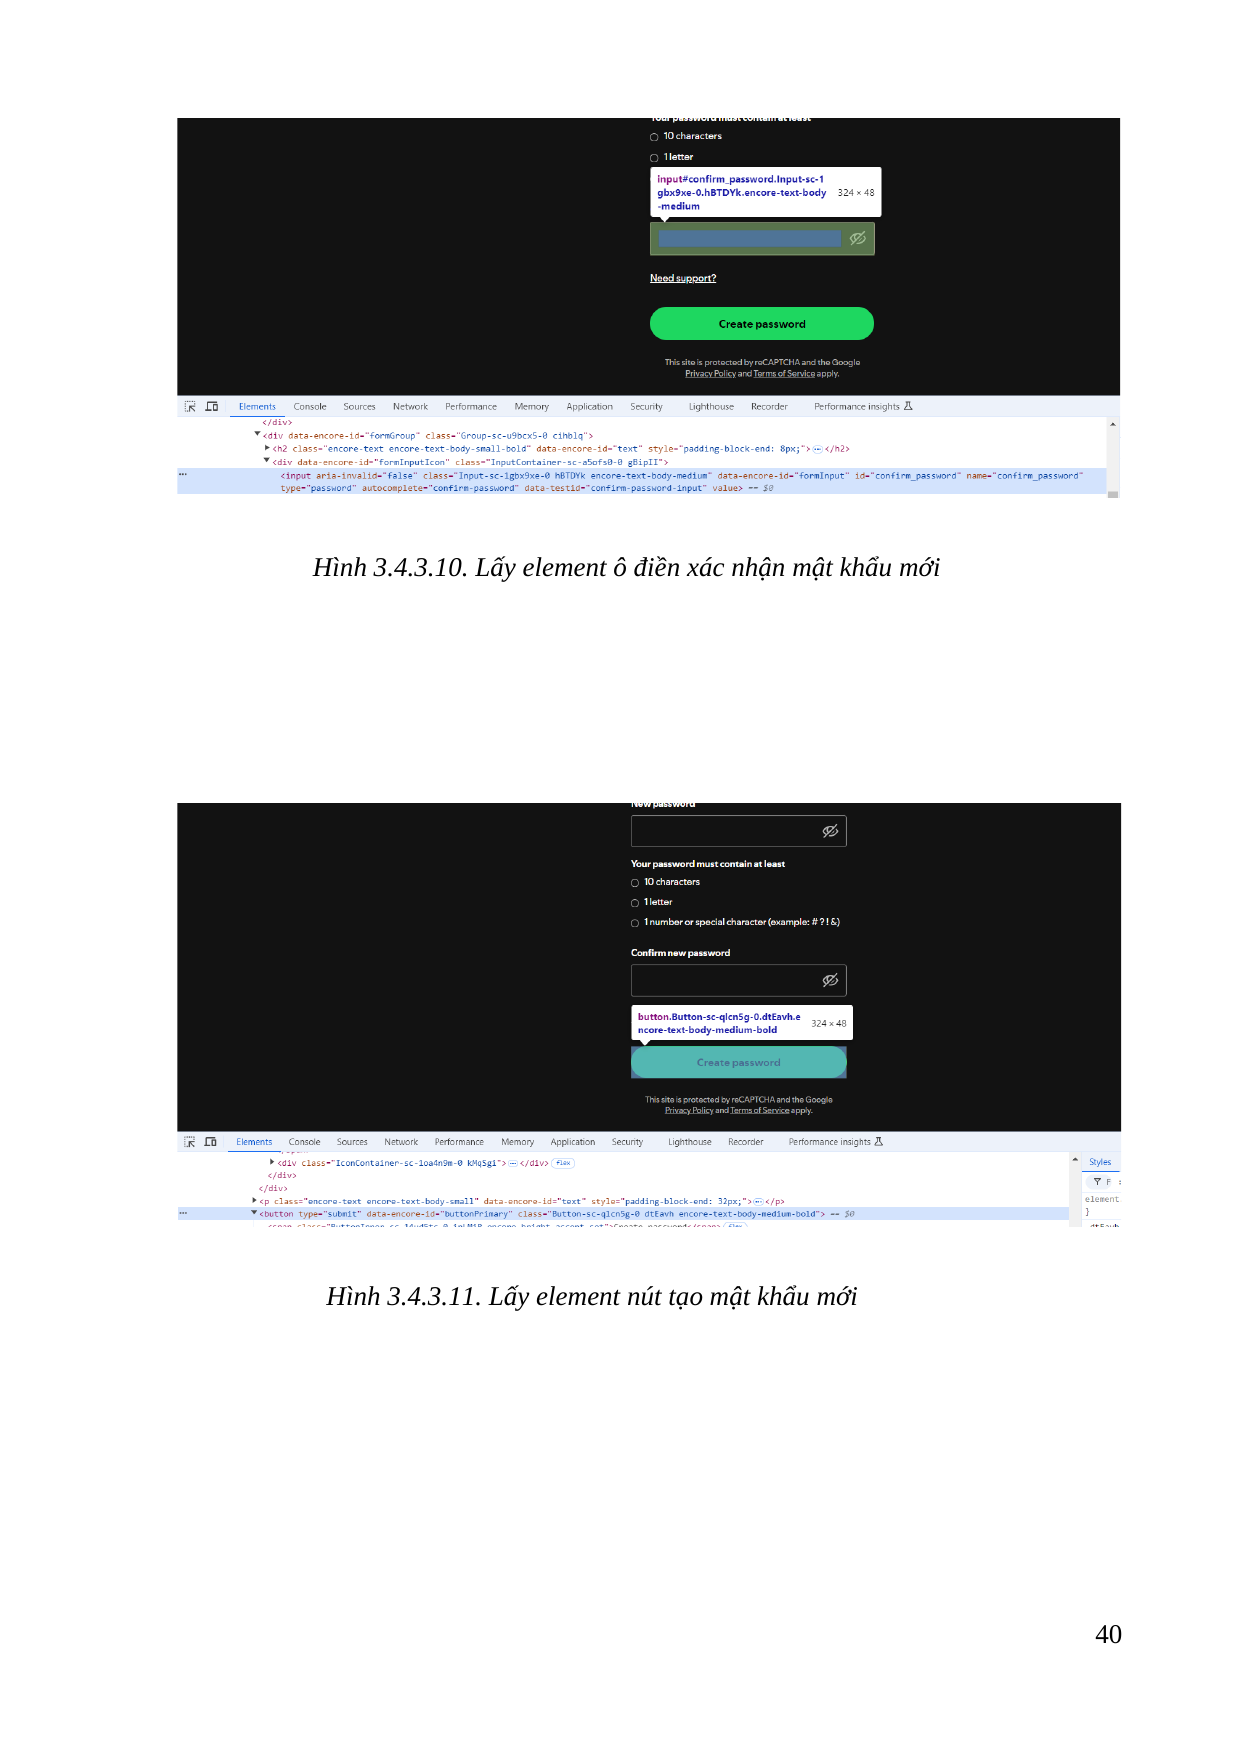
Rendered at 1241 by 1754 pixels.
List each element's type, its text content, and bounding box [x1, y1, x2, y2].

list Hình 3.4.3.10. Lấy element ô điền xác nhận mật khẩu mới [204, 551, 1122, 582]
picture [177, 803, 1122, 1227]
list Hình 3.4.3.11. Lấy element nút tạo mật khẩu mới [204, 1280, 1122, 1311]
picture [177, 118, 1121, 498]
